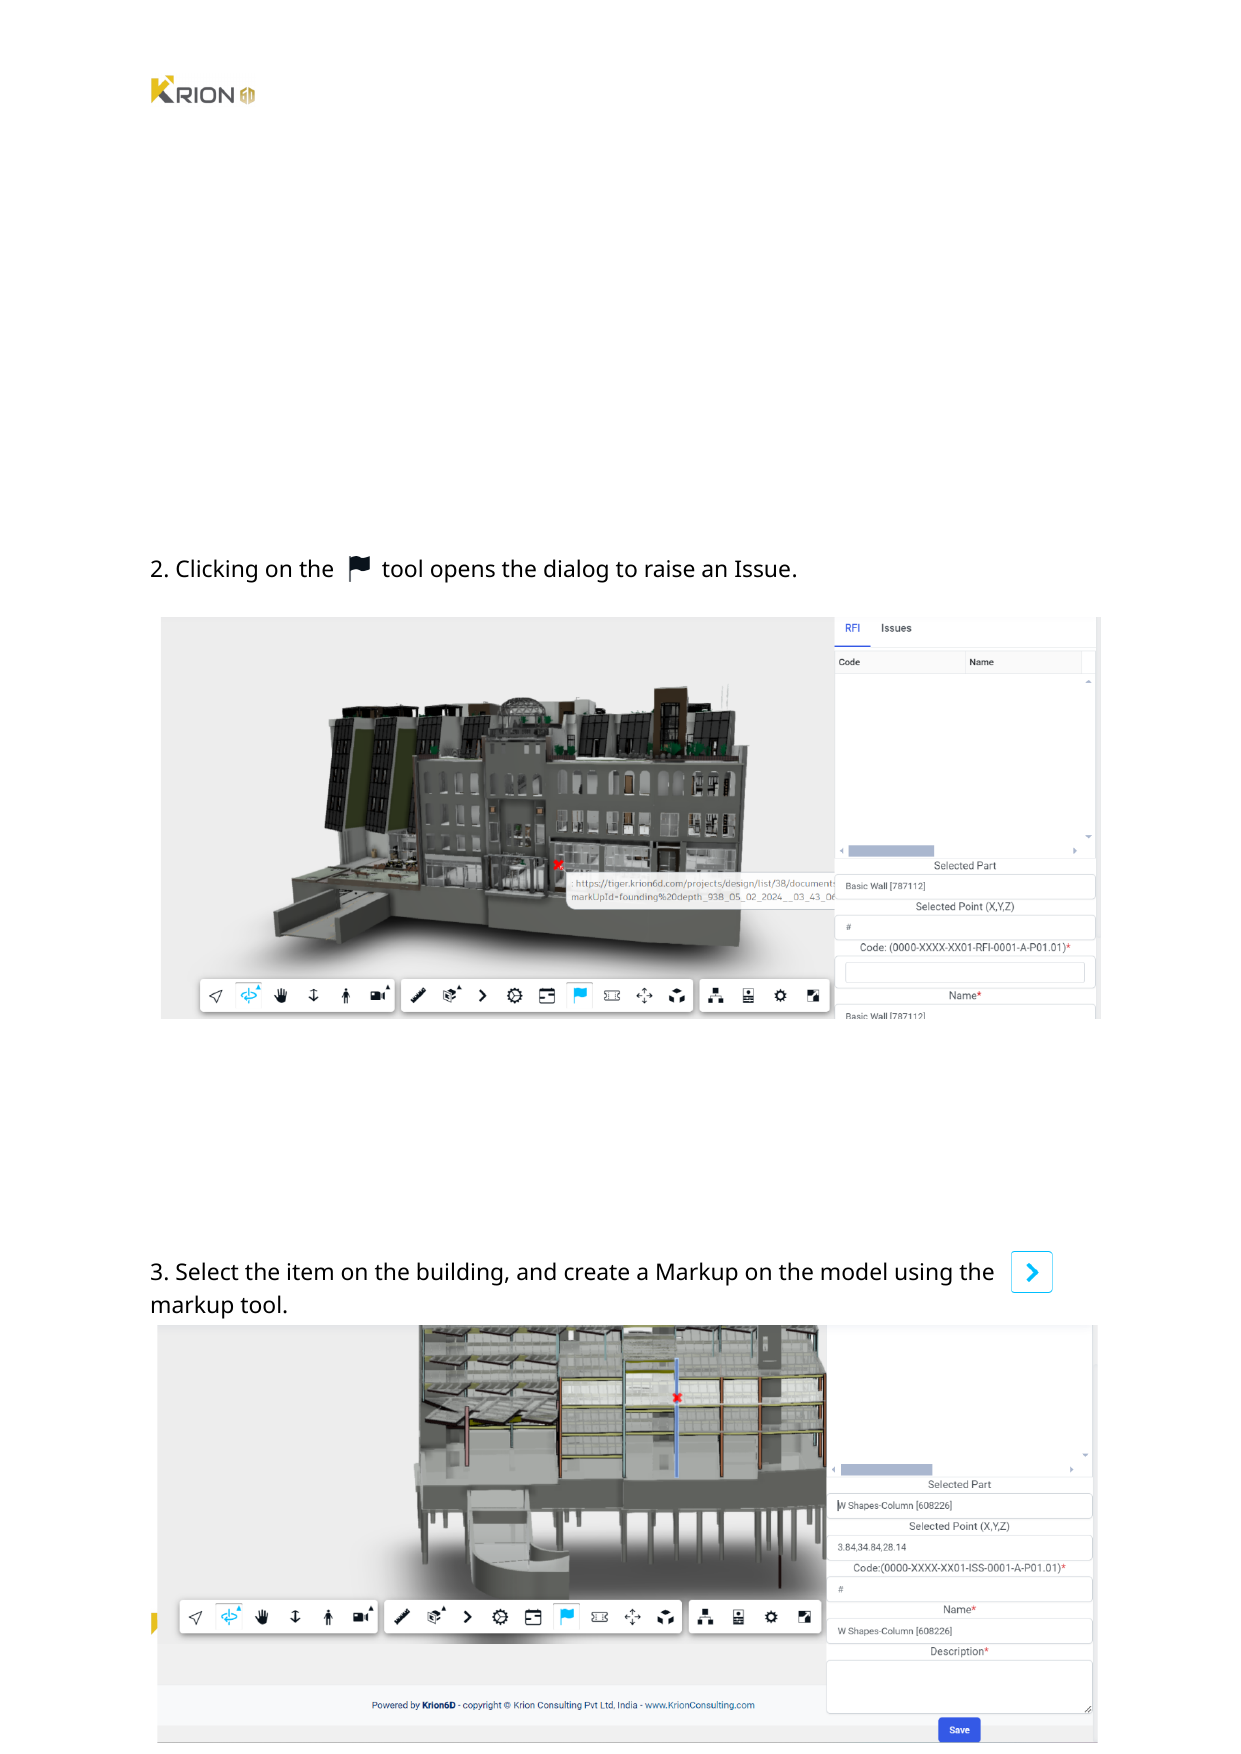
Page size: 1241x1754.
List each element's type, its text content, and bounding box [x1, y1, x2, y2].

picture [1006, 1250, 1058, 1295]
picture [150, 1325, 1098, 1743]
text 2. Clicking on the tool opens the dialog to raise an Issue. [379, 553, 1090, 584]
picture [342, 551, 379, 586]
text 3. Select the item on the building, and create a Markup on the model using the markup tool. [150, 1256, 1090, 1321]
picture [160, 617, 1101, 1019]
picture [150, 73, 257, 107]
text 2. Clicking on the tool opens the dialog to raise an Issue. [150, 553, 342, 584]
